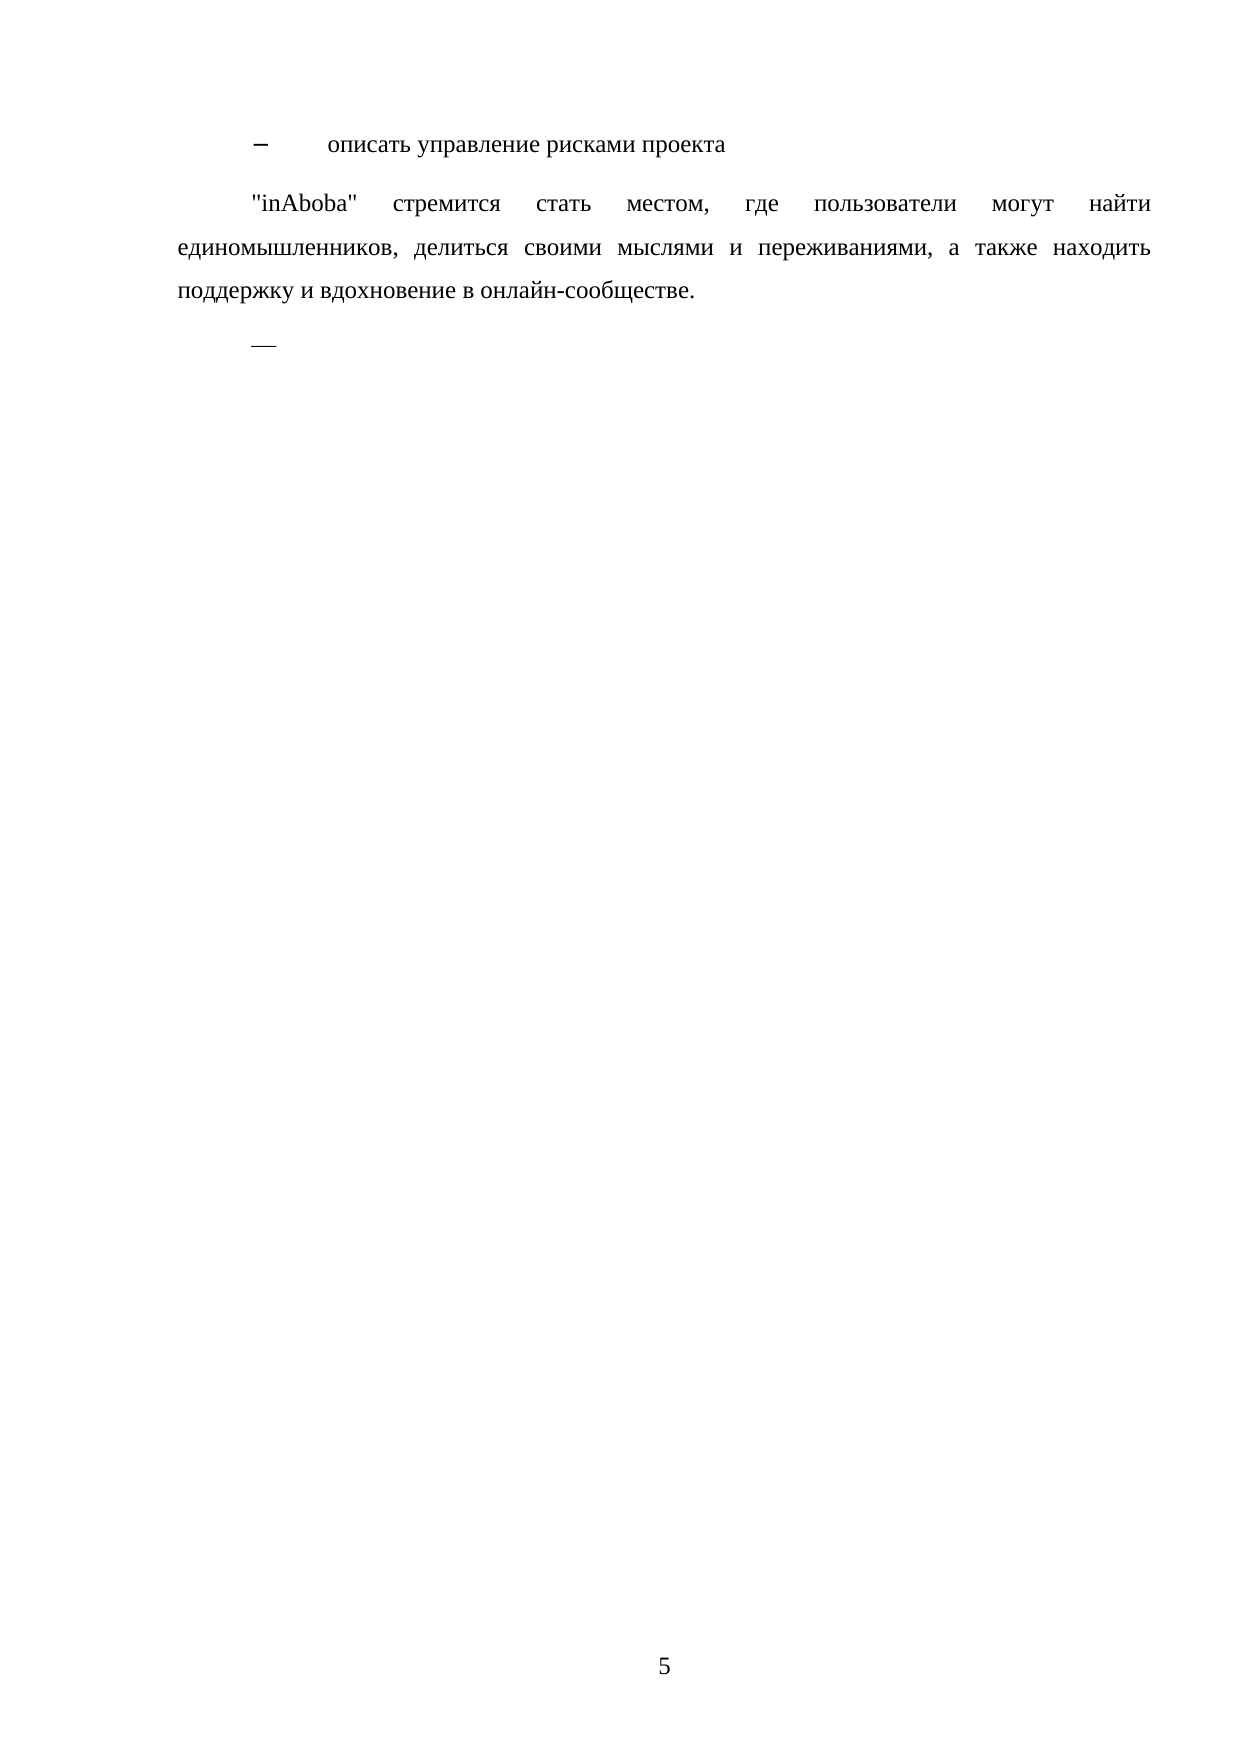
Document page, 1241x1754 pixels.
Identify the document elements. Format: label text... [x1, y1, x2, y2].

text "inAboba" стремится стать местом, где пользователи могут найти единомышленников, делиться своими мыслями и переживаниями, а также находить поддержку и вдохновение в онлайн-сообществе. [177, 188, 1152, 303]
text описать управление рисками проекта [177, 118, 1152, 165]
